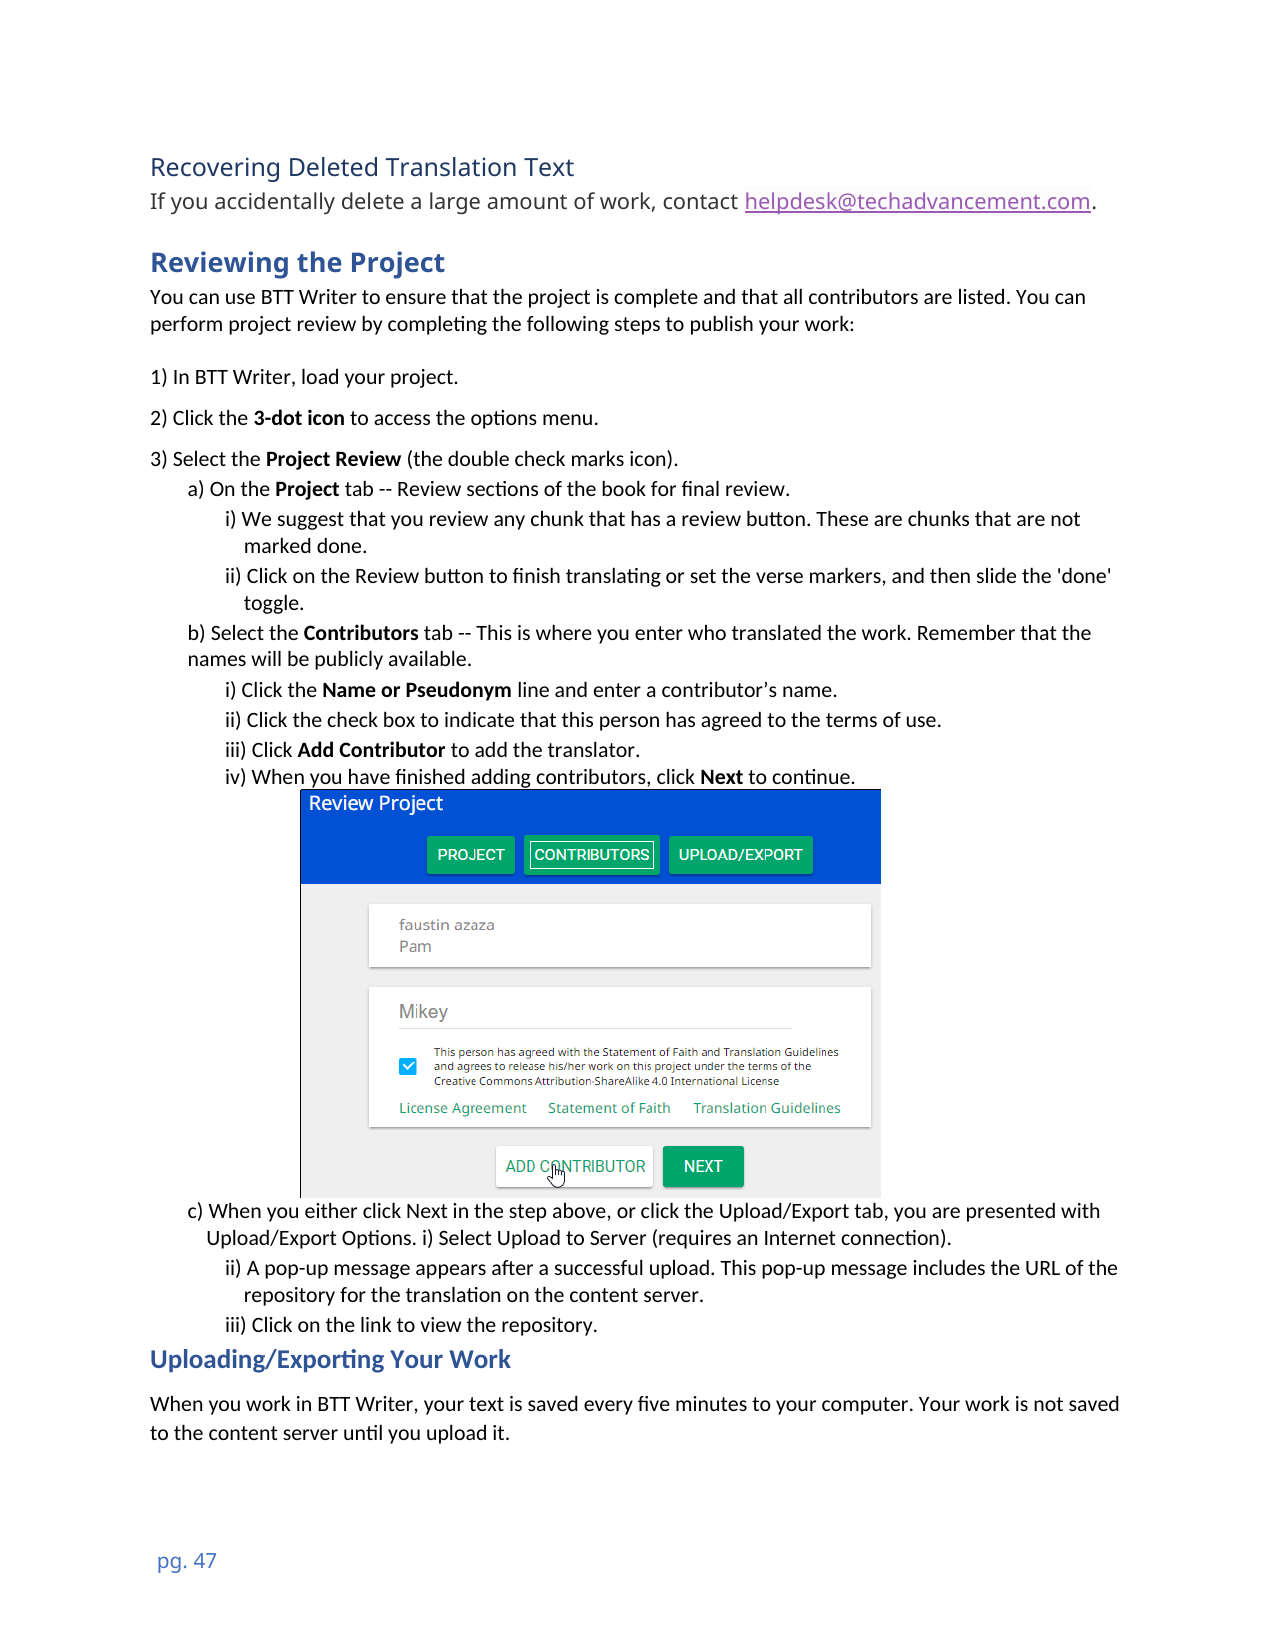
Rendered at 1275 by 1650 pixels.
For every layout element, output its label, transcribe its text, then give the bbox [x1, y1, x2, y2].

subtitle Uploading/Exporting Your Work [150, 1342, 1125, 1375]
text i) We suggest that you review any chunk that has a review button. These are chunks that are not marked done. [225, 505, 1125, 558]
text i) Click the Name or Pseudonym line and enter a contributor’s name. [187, 676, 1125, 702]
subtitle Reviewing the Project [150, 243, 1125, 280]
text ii) Click the check box to indicate that this person has agreed to the terms of use. [187, 706, 1125, 733]
text iii) Click Add Contributor to add the translator. [187, 736, 1125, 763]
text 2) Click the 3-dot icon to access the options menu. [150, 404, 1125, 431]
text iv) When you have finished adding contributors, click Next to continue. [187, 763, 1125, 789]
text c) When you either click Next in the step above, or click the Upload/Export tab, you are presented with Upload/Export Options. i) Select Upload to Server (requires an Internet connection). [187, 1197, 1125, 1251]
text a) On the Project tab -- Review sections of the book for final review. [150, 475, 1125, 502]
text ii) A pop-up message appears after a successful upload. This pop-up message includes the URL of the repository for the translation on the content server. [225, 1254, 1125, 1307]
text You can use BTT Writer to ensure that the project is complete and that all contributors are listed. You can perform project review by completing the following steps to publish your work: [150, 283, 1125, 337]
subtitle Recovering Deleted Translation Text If you accidentally delete a large amount of work, contact helpdesk@techadvancement.com. [150, 150, 1125, 216]
text 1) In BTT Writer, load your project. [150, 363, 1125, 390]
text When you work in BTT Writer, your text is saved every five minutes to your computer. Your work is not saved to the content server until you upload it. [150, 1390, 1125, 1445]
text ii) Click on the Review button to finish translating or set the verse markers, and then slide the 'done' toggle. [225, 562, 1125, 615]
text b) Select the Contributors tab -- This is where you enter who translated the work. Remember that the names will be publicly available. [187, 619, 1125, 672]
text 3) Select the Project Review (the double check marks icon). [150, 445, 1125, 471]
text iii) Click on the link to view the repository. [225, 1311, 1125, 1338]
